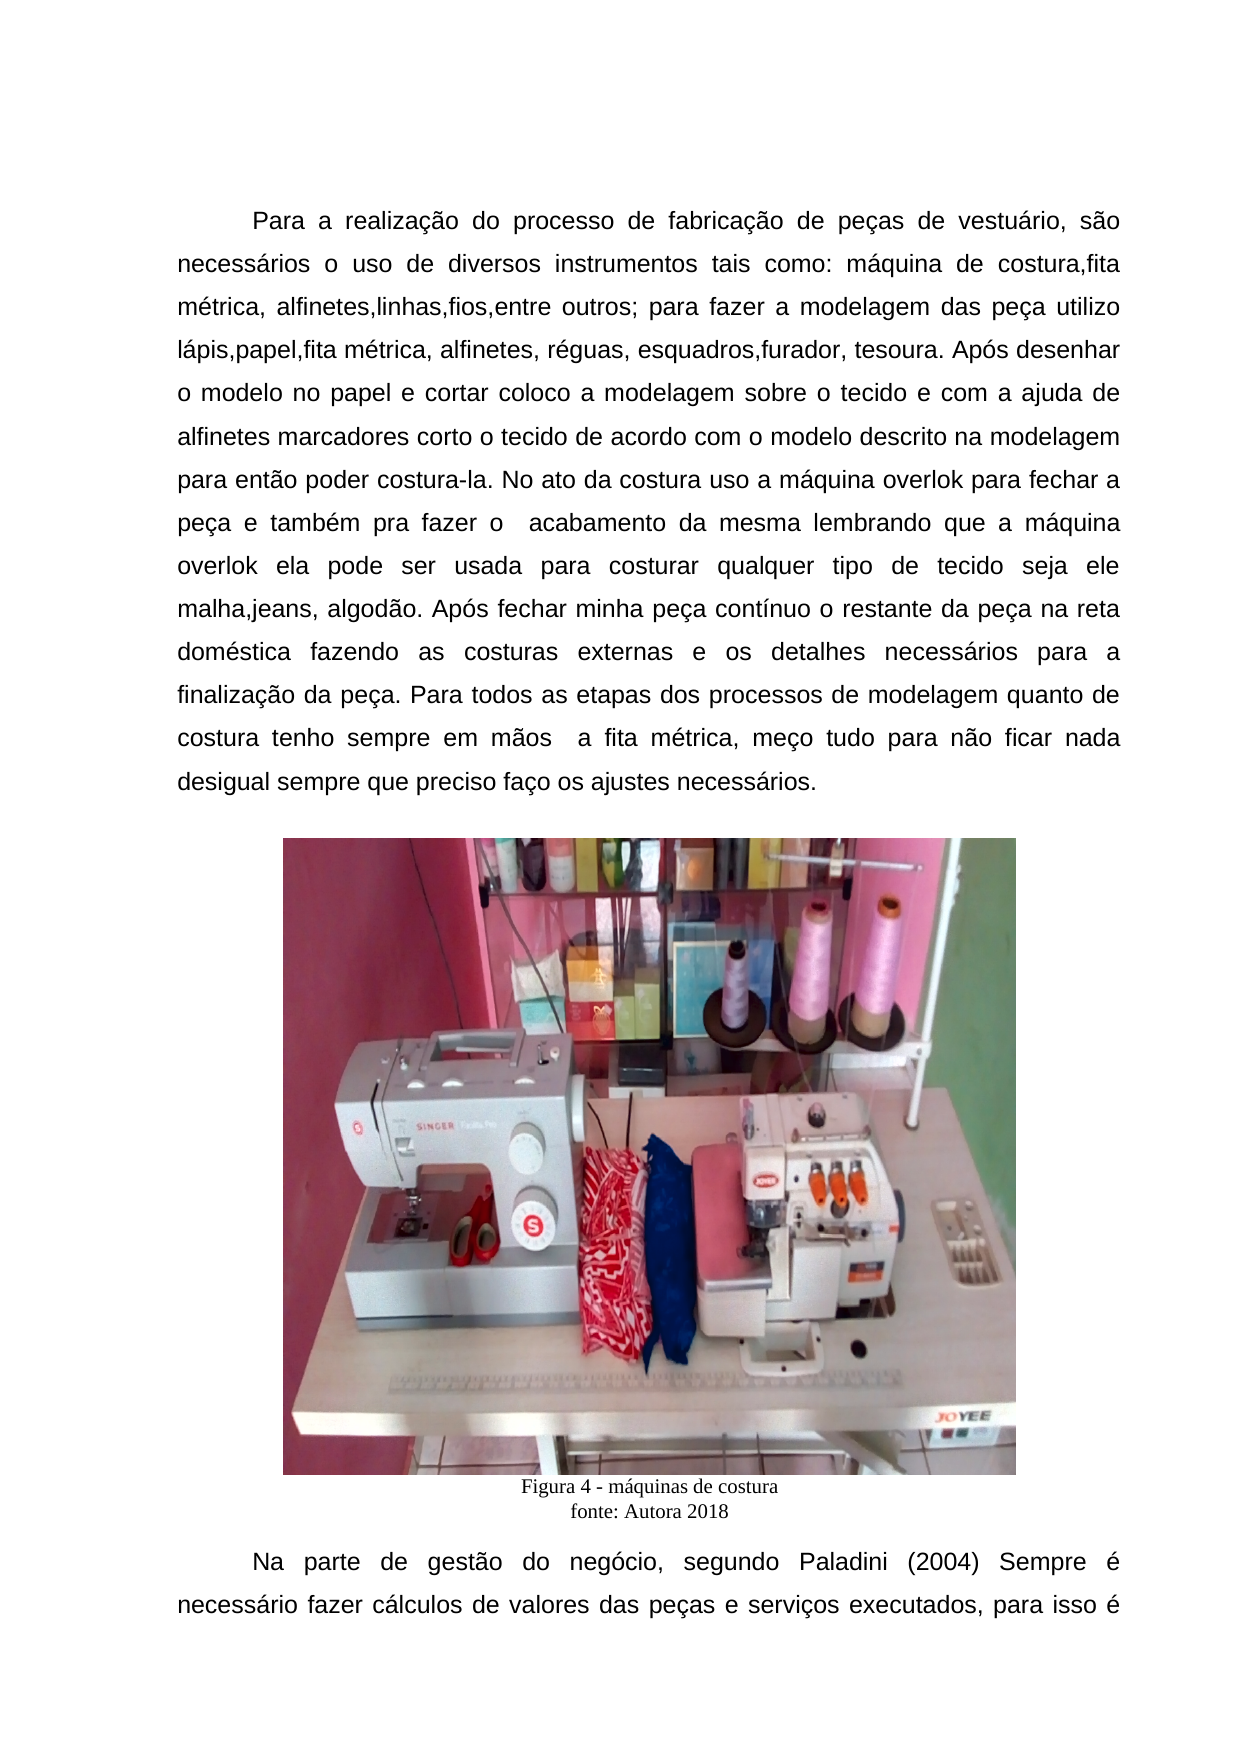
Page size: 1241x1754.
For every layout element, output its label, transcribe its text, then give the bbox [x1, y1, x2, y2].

text fonte: Autora 2018 [177, 1498, 1122, 1523]
picture [283, 838, 1016, 1475]
text Para a realização do processo de fabricação de peças de vestuário, são necessários o uso de diversos instrumentos tais como: máquina de costura,fita métrica, alfinetes,linhas,fios,entre outros; para fazer a modelagem das peça utilizo lápis,papel,fita métrica, alfinetes, réguas, esquadros,furador, tesoura. Após desenhar o modelo no papel e cortar coloco a modelagem sobre o tecido e com a ajuda de alfinetes marcadores corto o tecido de acordo com o modelo descrito na modelagem para então poder costura-la. No ato da costura uso a máquina overlok para fechar a peça e também pra fazer o acabamento da mesma lembrando que a máquina overlok ela pode ser usada para costurar qualquer tipo de tecido seja ele malha,jeans, algodão. Após fechar minha peça contínuo o restante da peça na reta doméstica fazendo as costuras externas e os detalhes necessários para a finalização da peça. Para todos as etapas dos processos de modelagem quanto de costura tenho sempre em mãos a fita métrica, meço tudo para não ficar nada desigual sempre que preciso faço os ajustes necessários. [177, 206, 1122, 795]
text Figura 4 - máquinas de costura [177, 1474, 1122, 1498]
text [177, 1547, 1122, 1618]
